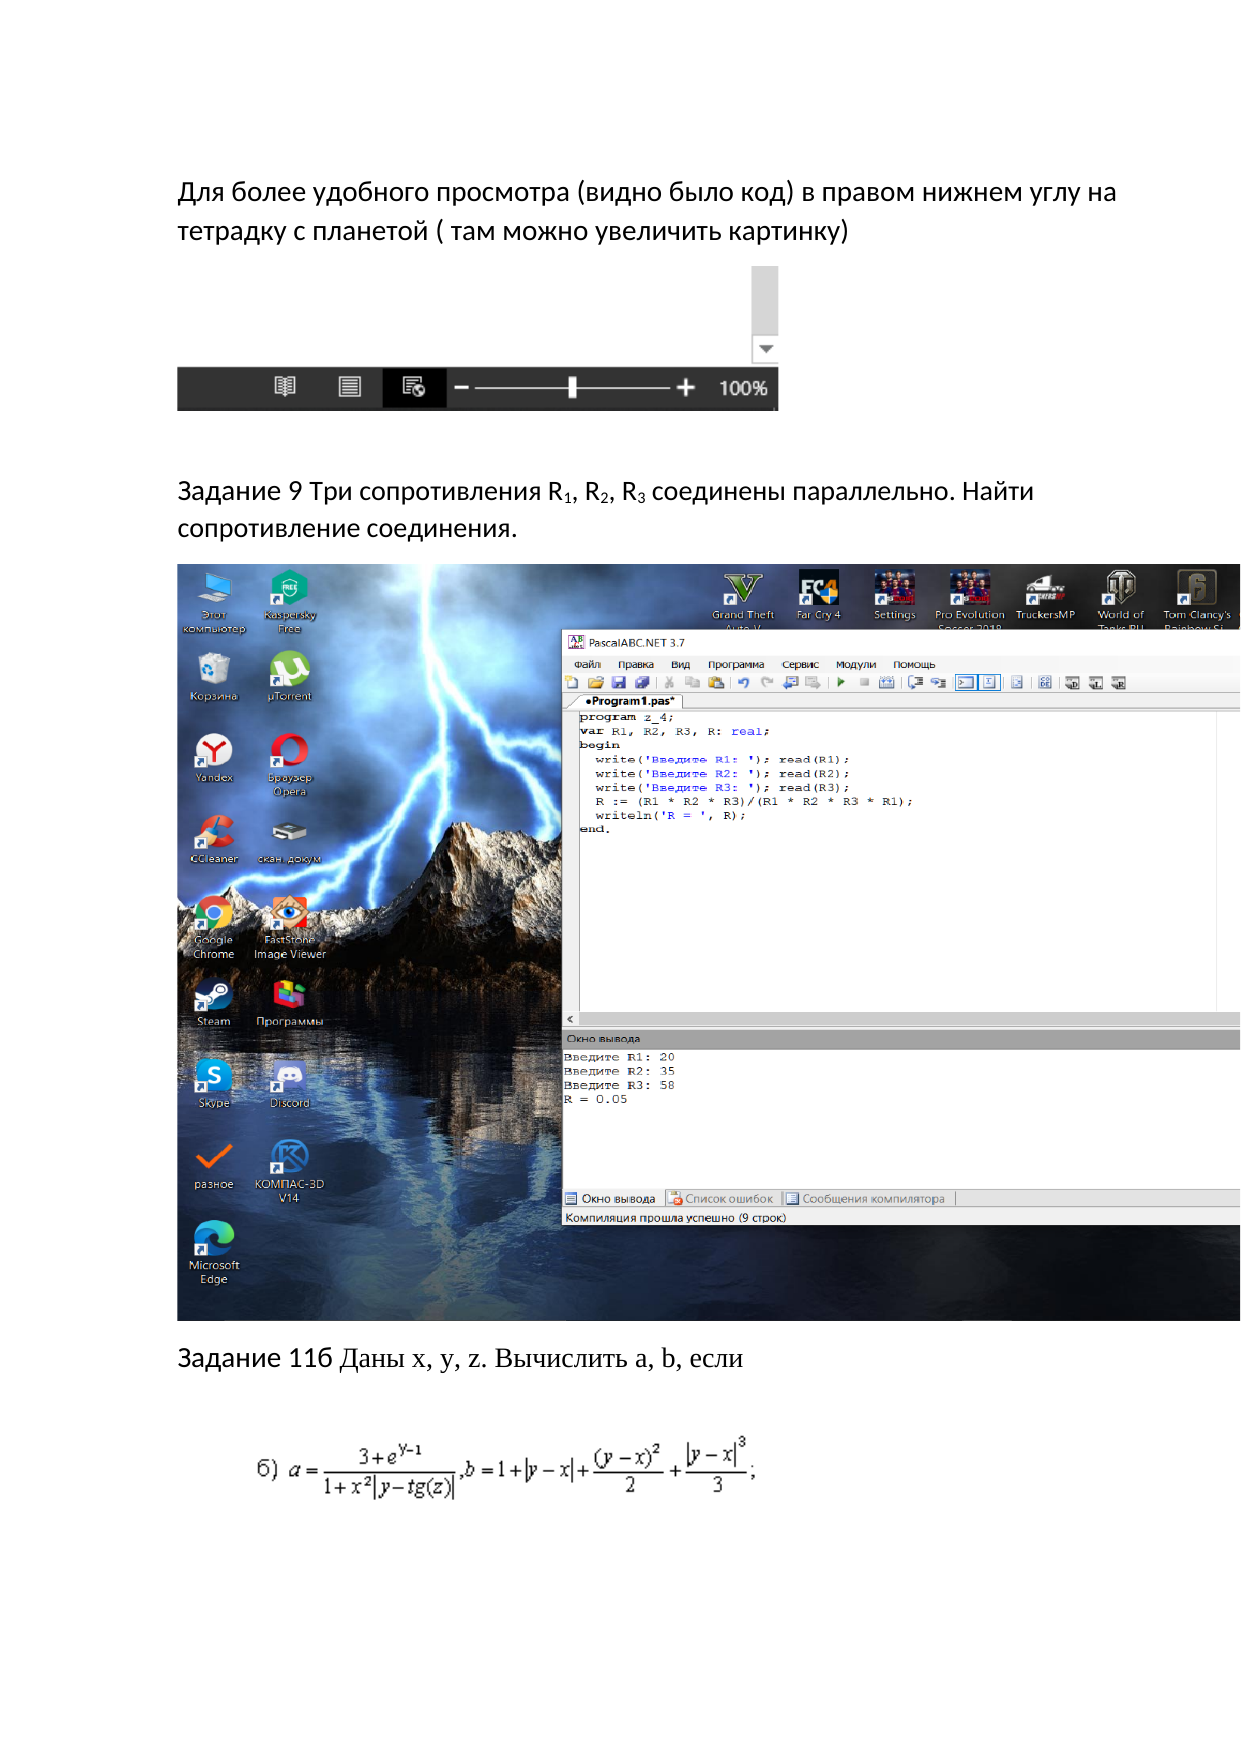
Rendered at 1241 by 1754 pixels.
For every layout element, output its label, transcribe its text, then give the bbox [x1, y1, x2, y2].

text Для более удобного просмотра (видно было код) в правом нижнем углу на тетрадку с планетой ( там можно увеличить картинку) [177, 173, 1152, 247]
text Задание 11б Даны x, y, z. Вычислить a, b, если [177, 1339, 1152, 1375]
picture [252, 1426, 758, 1521]
text Задание 9 Три сопротивления R1, R2, R3 соединены параллельно. Найти сопротивление соединения. [177, 472, 1152, 545]
picture [177, 564, 1241, 1321]
picture [177, 266, 779, 411]
